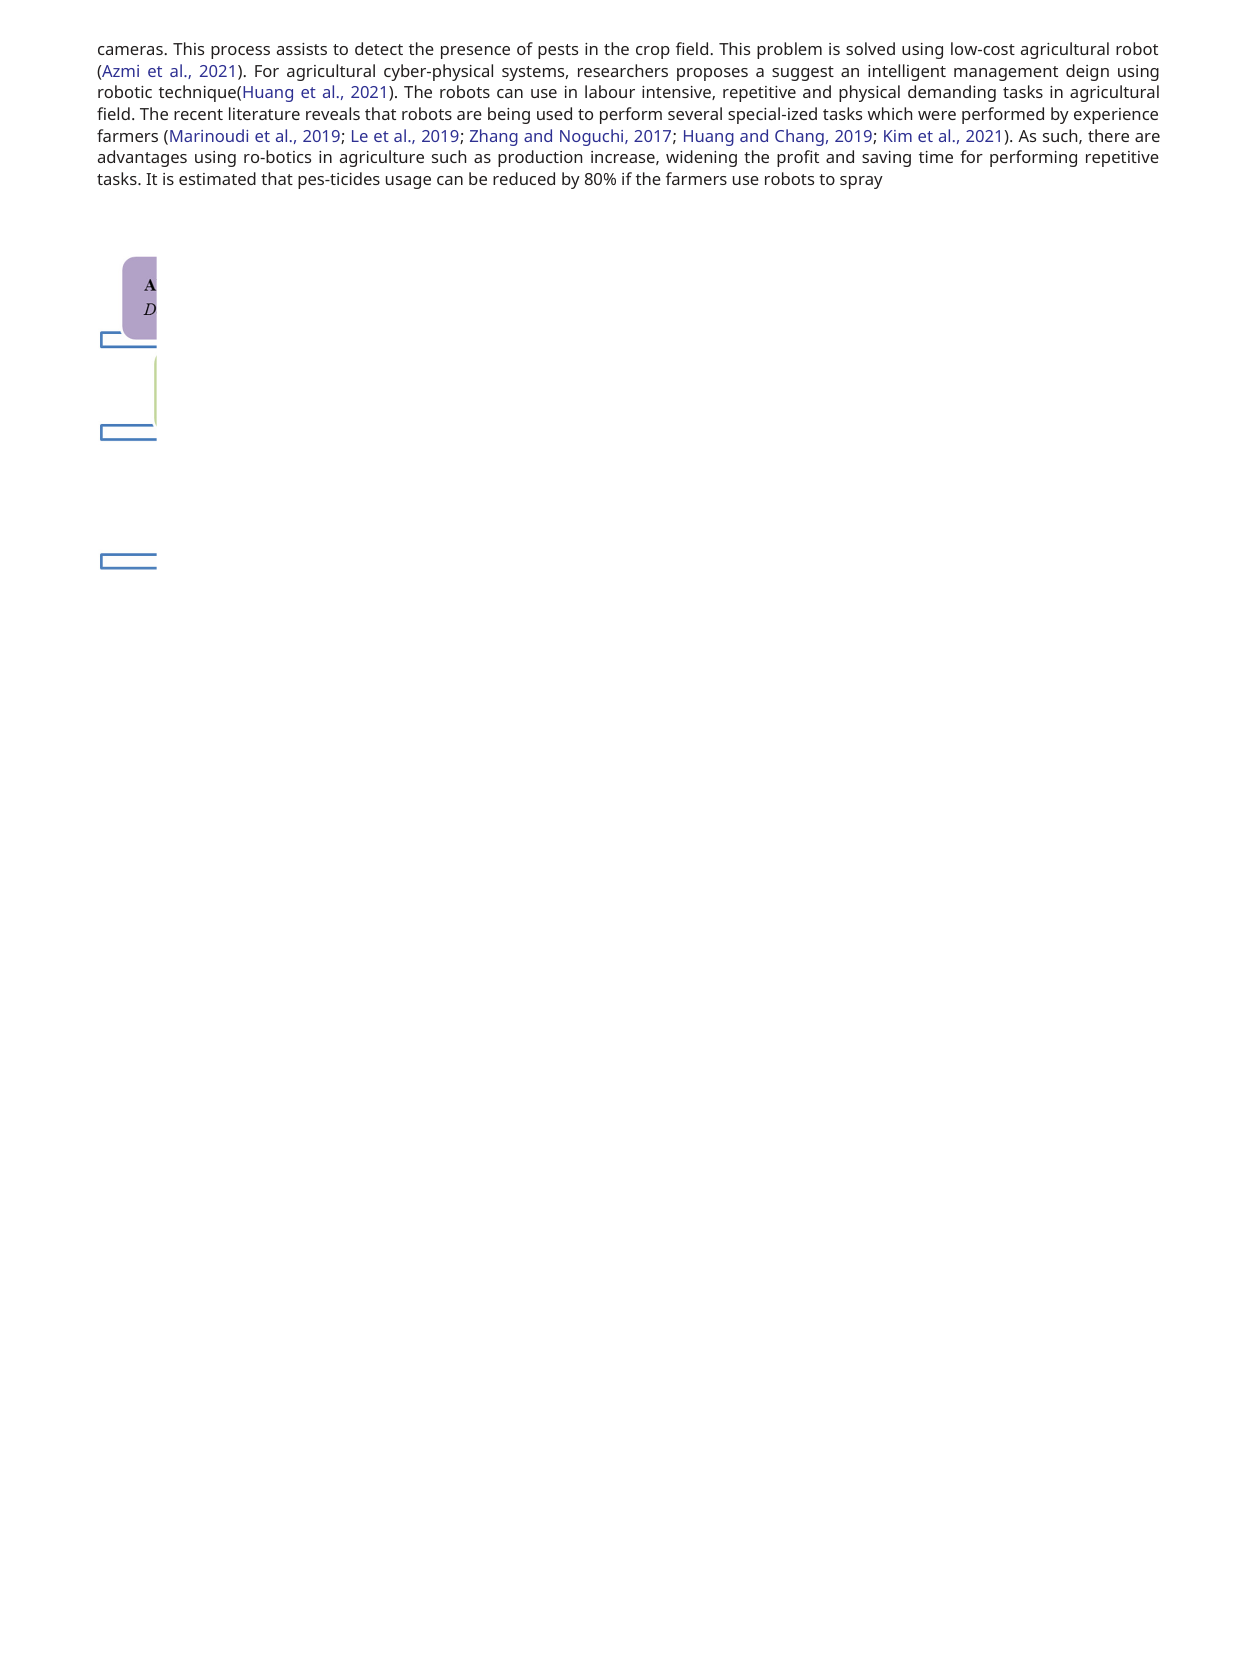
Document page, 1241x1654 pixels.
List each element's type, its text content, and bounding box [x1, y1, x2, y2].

picture [98, 252, 157, 571]
text cameras. This process assists to detect the presence of pests in the crop field. This problem is solved using low-cost agricultural robot (Azmi et al., 2021). For agricultural cyber-physical systems, researchers proposes a suggest an intelligent management deign using robotic technique(Huang et al., 2021). The robots can use in labour intensive, repetitive and physical demanding tasks in agricultural field. The recent literature reveals that robots are being used to perform several special-ized tasks which were performed by experience farmers (Marinoudi et al., 2019; Le et al., 2019; Zhang and Noguchi, 2017; Huang and Chang, 2019; Kim et al., 2021). As such, there are advantages using ro-botics in agriculture such as production increase, widening the profit and saving time for performing repetitive tasks. It is estimated that pes-ticides usage can be reduced by 80% if the farmers use robots to spray [97, 38, 1161, 190]
